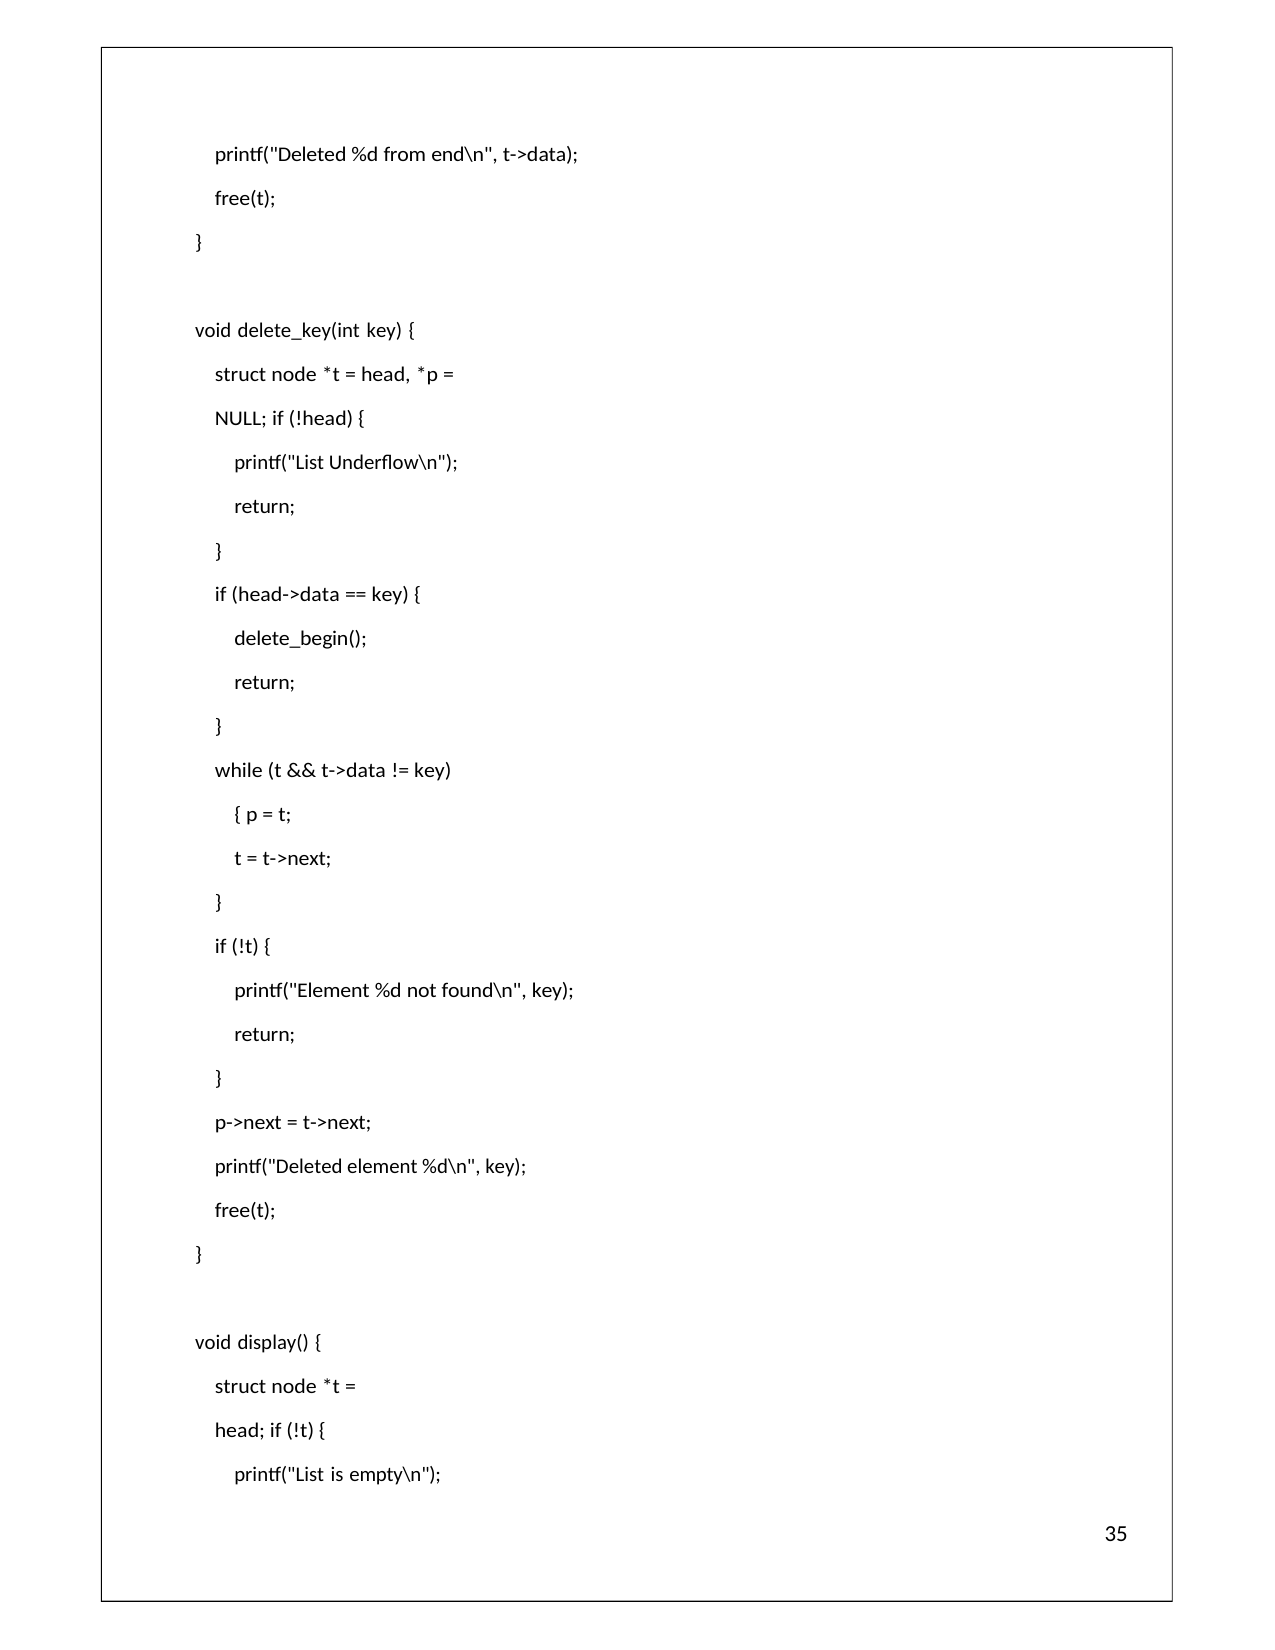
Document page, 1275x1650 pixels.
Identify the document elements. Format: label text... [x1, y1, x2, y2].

text } [214, 538, 1127, 563]
text struct node *t = head, *p = NULL; if (!head) { [214, 362, 508, 431]
text if (!t) { [214, 933, 1127, 958]
text } [214, 1065, 1127, 1091]
text struct node *t = head; if (!t) { [214, 1373, 408, 1443]
text printf("Deleted %d from end\n", t->data); free(t); [214, 142, 595, 211]
text while (t && t->data != key) { p = t; [214, 757, 461, 826]
text printf("Element %d not found\n", key); return; [234, 977, 595, 1046]
text printf("Deleted element %d\n", key); free(t); [214, 1153, 562, 1222]
text printf("List Underflow\n"); return; [234, 449, 486, 519]
text if (head->data == key) { delete_begin(); return; [214, 582, 425, 695]
text } [214, 713, 1127, 738]
text } [195, 229, 1127, 255]
text t = t->next; [234, 845, 1127, 870]
text void display() { [195, 1329, 1127, 1354]
text printf("List is empty\n"); [234, 1461, 1127, 1487]
text } [195, 1241, 1127, 1267]
text void delete_key(int key) { [195, 318, 1127, 343]
text } [214, 889, 1127, 914]
text p->next = t->next; [214, 1109, 1127, 1134]
